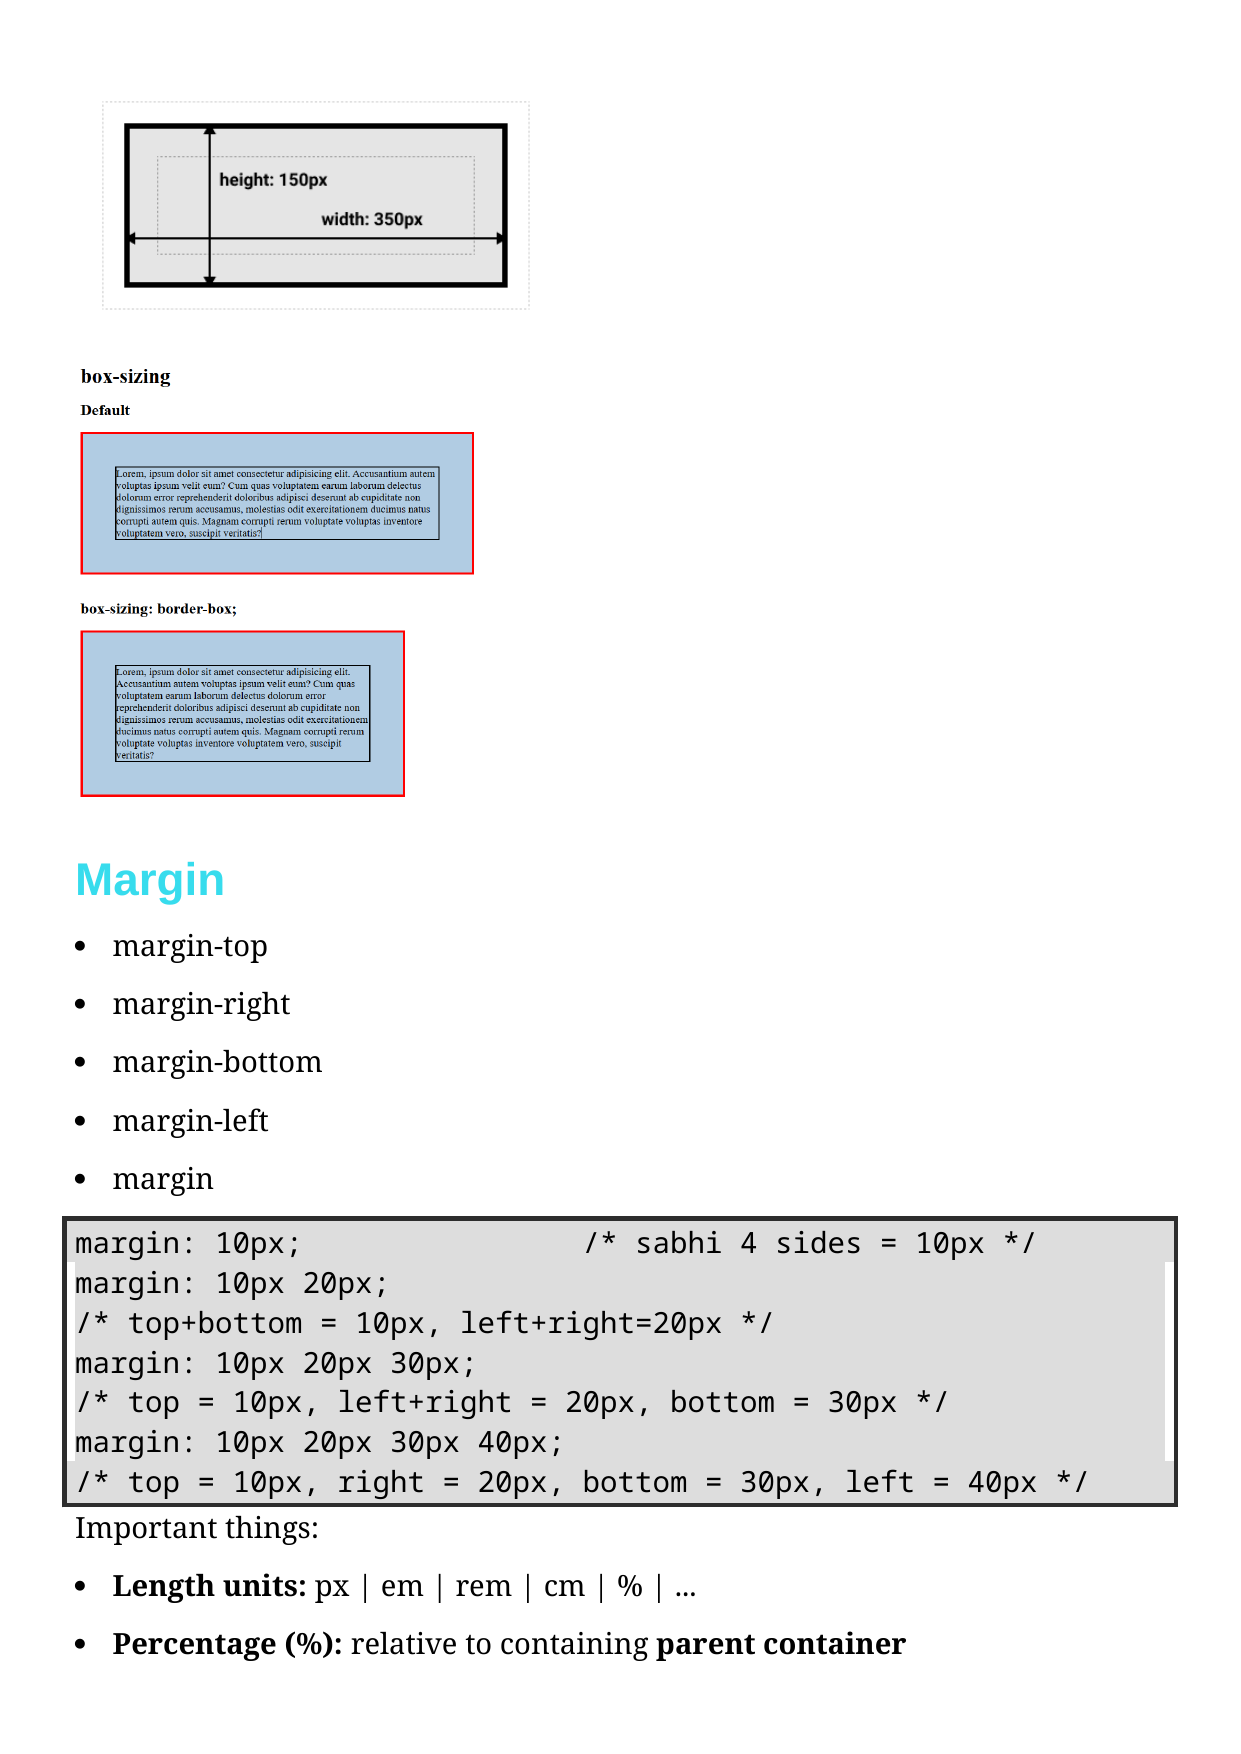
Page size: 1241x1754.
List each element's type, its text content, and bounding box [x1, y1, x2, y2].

text /* top = 10px, left+right = 20px, bottom = 30px */ [75, 1382, 1165, 1421]
text margin: 10px 20px; [75, 1262, 1165, 1302]
text margin: 10px 20px 30px; [75, 1342, 1165, 1382]
text margin: 10px; /* sabhi 4 sides = 10px */ [67, 1221, 1174, 1262]
list margin-right [75, 983, 1165, 1023]
text margin: 10px 20px 30px 40px; [75, 1421, 1165, 1454]
list Length units: px | em | rem | cm | % | ... [75, 1566, 1165, 1605]
subtitle Margin [75, 852, 1165, 905]
list Percentage (%): relative to containing parent container [75, 1624, 1165, 1663]
text Important things: [75, 1507, 1165, 1547]
list margin-top [75, 925, 1165, 965]
picture [75, 355, 483, 809]
text /* top+bottom = 10px, left+right=20px */ [75, 1302, 1165, 1342]
list margin-left [75, 1100, 1165, 1139]
text /* top = 10px, right = 20px, bottom = 30px, left = 40px */ [67, 1454, 1174, 1503]
picture [75, 75, 557, 337]
list margin-bottom [75, 1042, 1165, 1081]
list margin [75, 1158, 1165, 1198]
